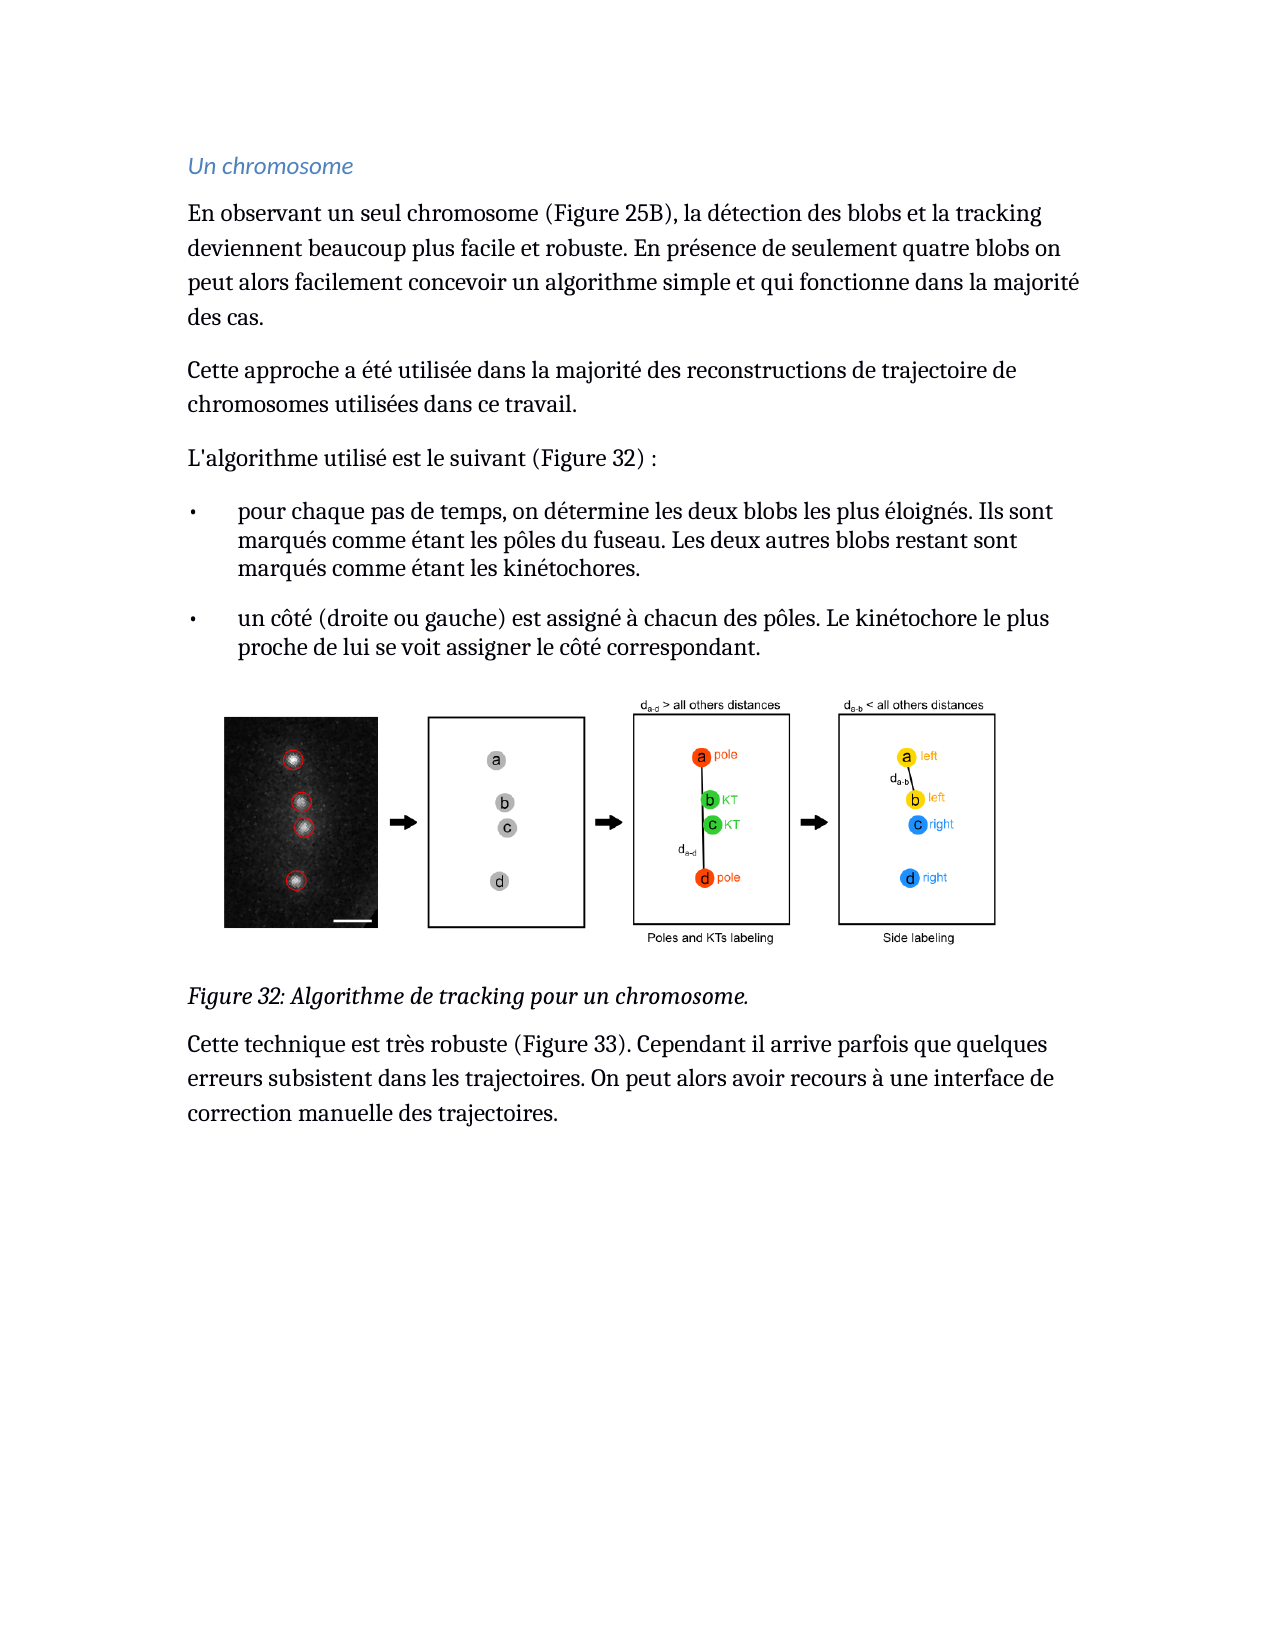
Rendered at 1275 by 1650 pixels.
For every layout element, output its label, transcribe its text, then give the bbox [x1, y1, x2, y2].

text Cette technique est très robuste (Figure 33). Cependant il arrive parfois que quelques erreurs subsistent dans les trajectoires. On peut alors avoir recours à une interface de correction manuelle des trajectoires. [187, 1030, 1087, 1127]
text Cette approche a été utilisée dans la majorité des reconstructions de trajectoire de chromosomes utilisées dans ce travail. [187, 356, 1087, 419]
list pour chaque pas de temps, on détermine les deux blobs les plus éloignés. Ils sont marqués comme étant les pôles du fuseau. Les deux autres blobs restant sont marqués comme étant les kinétochores. [187, 497, 1087, 583]
text L'algorithme utilisé est le suivant (Figure 32) : [187, 444, 1087, 472]
subtitle Un chromosome [187, 150, 1087, 181]
text En observant un seul chromosome (Figure 25B), la détection des blobs et la tracking deviennent beaucoup plus facile et robuste. En présence de seulement quatre blobs on peut alors facilement concevoir un algorithme simple et qui fonctionne dans la majorité des cas. [187, 199, 1087, 331]
text Figure 32: Algorithme de tracking pour un chromosome. [187, 982, 1087, 1011]
picture [206, 682, 1013, 962]
list un côté (droite ou gauche) est assigné à chacun des pôles. Le kinétochore le plus proche de lui se voit assigner le côté correspondant. [187, 604, 1087, 661]
